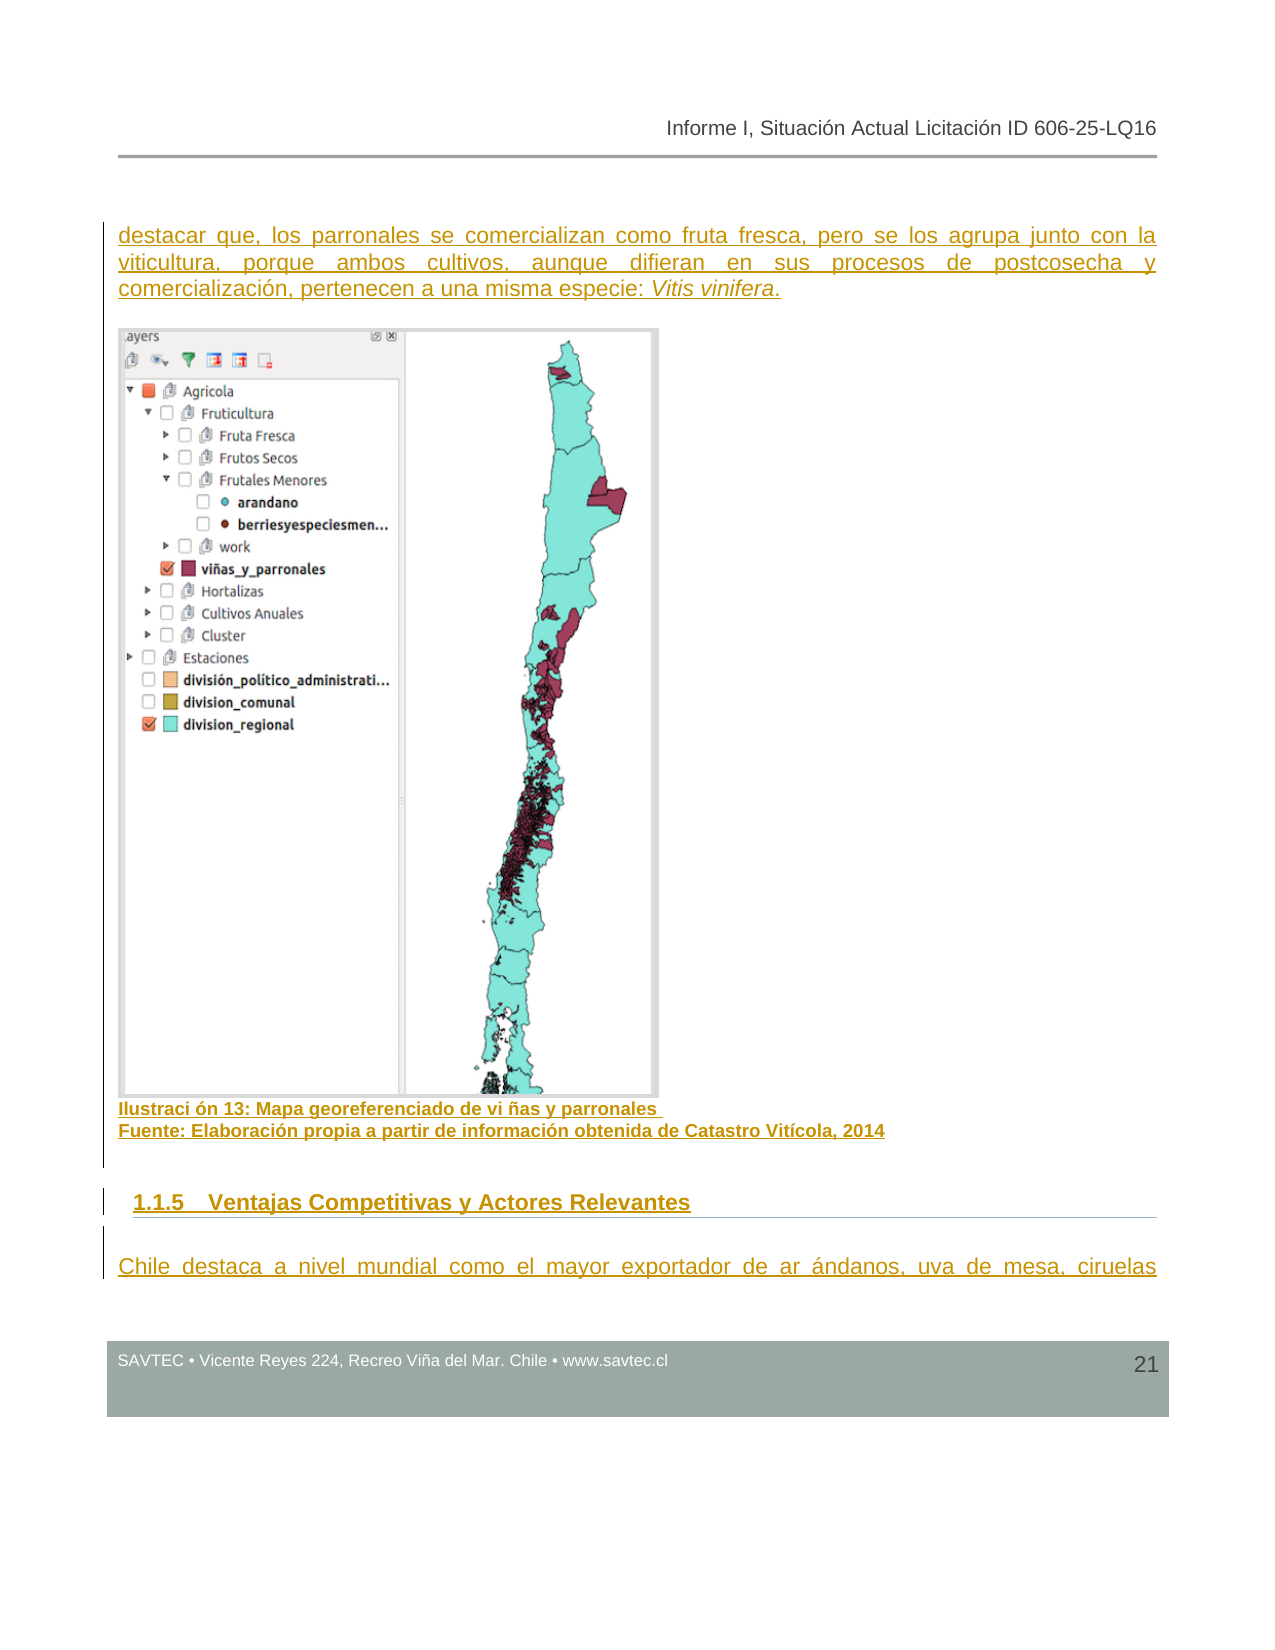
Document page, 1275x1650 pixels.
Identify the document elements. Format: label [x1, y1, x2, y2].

picture [122, 332, 654, 1094]
